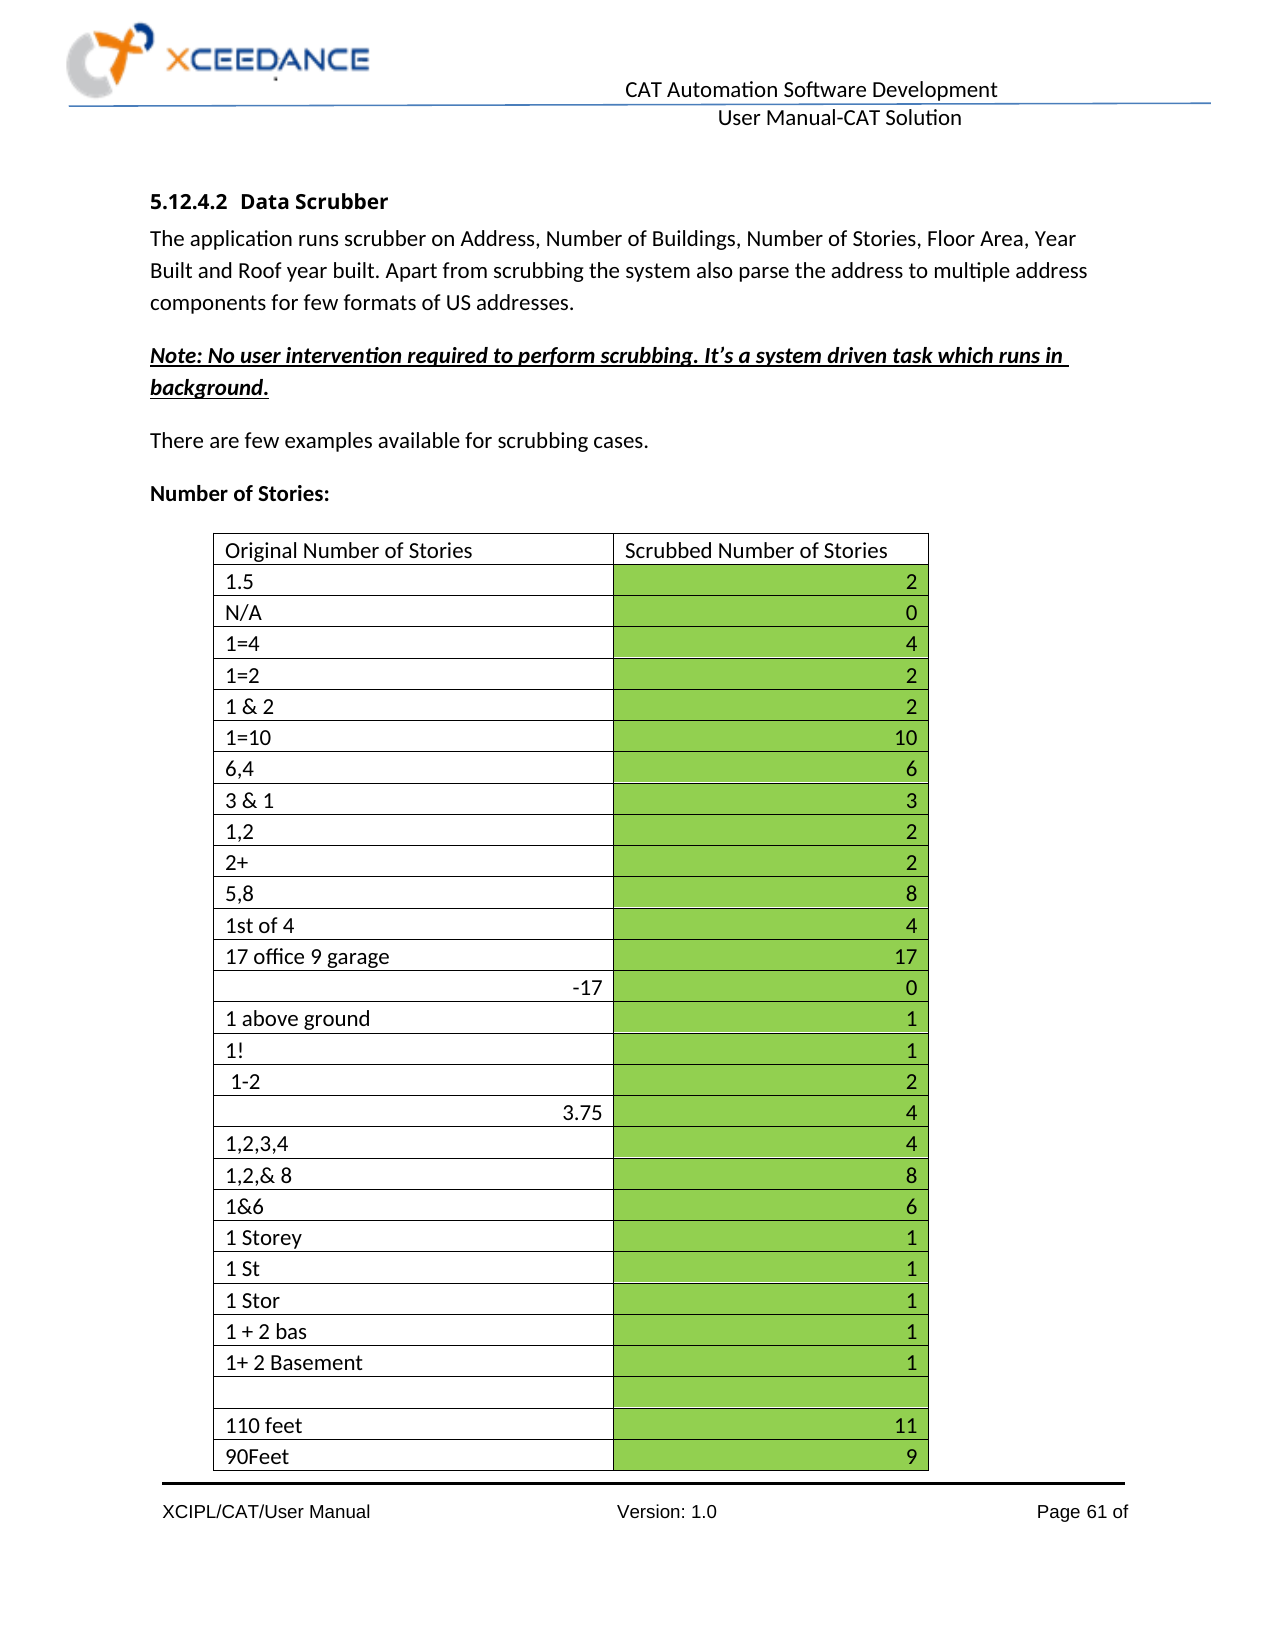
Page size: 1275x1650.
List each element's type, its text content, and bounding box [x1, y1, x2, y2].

table_cell 8 [614, 1159, 928, 1189]
text Number of Stories: [150, 479, 1125, 507]
table_cell [614, 1377, 928, 1407]
table_cell 1 [614, 1252, 928, 1282]
table_cell 1 [614, 1284, 928, 1314]
text Note: No user intervention required to perform scrubbing. It’s a system driven task which runs in background. [150, 341, 1125, 401]
table_cell 4 [614, 1096, 928, 1126]
table_cell 3.75 [214, 1096, 613, 1126]
table_header Original Number of Stories [214, 534, 613, 564]
text The application runs scrubber on Address, Number of Buildings, Number of Stories, Floor Area, Year Built and Roof year built. Apart from scrubbing the system also parse the address to multiple address components for few formats of US addresses. [150, 224, 1125, 316]
table_cell 1,2,& 8 [214, 1159, 613, 1189]
table_cell 2 [614, 846, 928, 876]
table_cell -17 [214, 971, 613, 1001]
table_cell 1=4 [214, 627, 613, 657]
table_cell 1 Storey [214, 1221, 613, 1251]
table_cell 6 [614, 752, 928, 782]
table_cell 1 above ground [214, 1002, 613, 1032]
table_cell 4 [614, 909, 928, 939]
table_cell 3 & 1 [214, 784, 613, 814]
table_cell 1 + 2 bas [214, 1315, 613, 1345]
table_cell 8 [614, 877, 928, 907]
table_cell 2 [614, 690, 928, 720]
table_cell 1 & 2 [214, 690, 613, 720]
table_cell 1st of 4 [214, 909, 613, 939]
table_cell 1 [614, 1221, 928, 1251]
table_cell [214, 1377, 613, 1407]
table_cell 1.5 [214, 565, 613, 595]
table_cell 2 [614, 565, 928, 595]
table_cell 6,4 [214, 752, 613, 782]
table_cell 1+ 2 Basement [214, 1346, 613, 1376]
table_cell 1! [214, 1034, 613, 1064]
table_cell 1=10 [214, 721, 613, 751]
picture [65, 18, 371, 104]
table_cell 1 [614, 1002, 928, 1032]
table_cell 2 [614, 659, 928, 689]
table_cell 4 [614, 1127, 928, 1157]
table_cell 10 [614, 721, 928, 751]
table_cell 1 Stor [214, 1284, 613, 1314]
table_cell N/A [214, 596, 613, 626]
text There are few examples available for scrubbing cases. [150, 426, 1125, 454]
table_cell 4 [614, 627, 928, 657]
table_cell 9 [614, 1440, 928, 1470]
table_cell 6 [614, 1190, 928, 1220]
table_cell 5,8 [214, 877, 613, 907]
table_cell 110 feet [214, 1409, 613, 1439]
table_cell 1,2,3,4 [214, 1127, 613, 1157]
table_cell 2+ [214, 846, 613, 876]
table_cell 1&6 [214, 1190, 613, 1220]
table_cell 0 [614, 596, 928, 626]
table_cell 1 [614, 1034, 928, 1064]
table_cell 1=2 [214, 659, 613, 689]
table_cell 90Feet [214, 1440, 613, 1470]
table_cell 1,2 [214, 815, 613, 845]
table_cell 11 [614, 1409, 928, 1439]
table_cell 1 [614, 1315, 928, 1345]
table_cell 17 [614, 940, 928, 970]
table_cell 0 [614, 971, 928, 1001]
table_cell 1-2 [214, 1065, 613, 1095]
table_cell 17 office 9 garage [214, 940, 613, 970]
table_cell 3 [614, 784, 928, 814]
table_cell 2 [614, 1065, 928, 1095]
table_header Scrubbed Number of Stories [614, 534, 928, 564]
table_cell 2 [614, 815, 928, 845]
table_cell 1 [614, 1346, 928, 1376]
subtitle Data Scrubber [150, 187, 1125, 216]
table_cell 1 St [214, 1252, 613, 1282]
